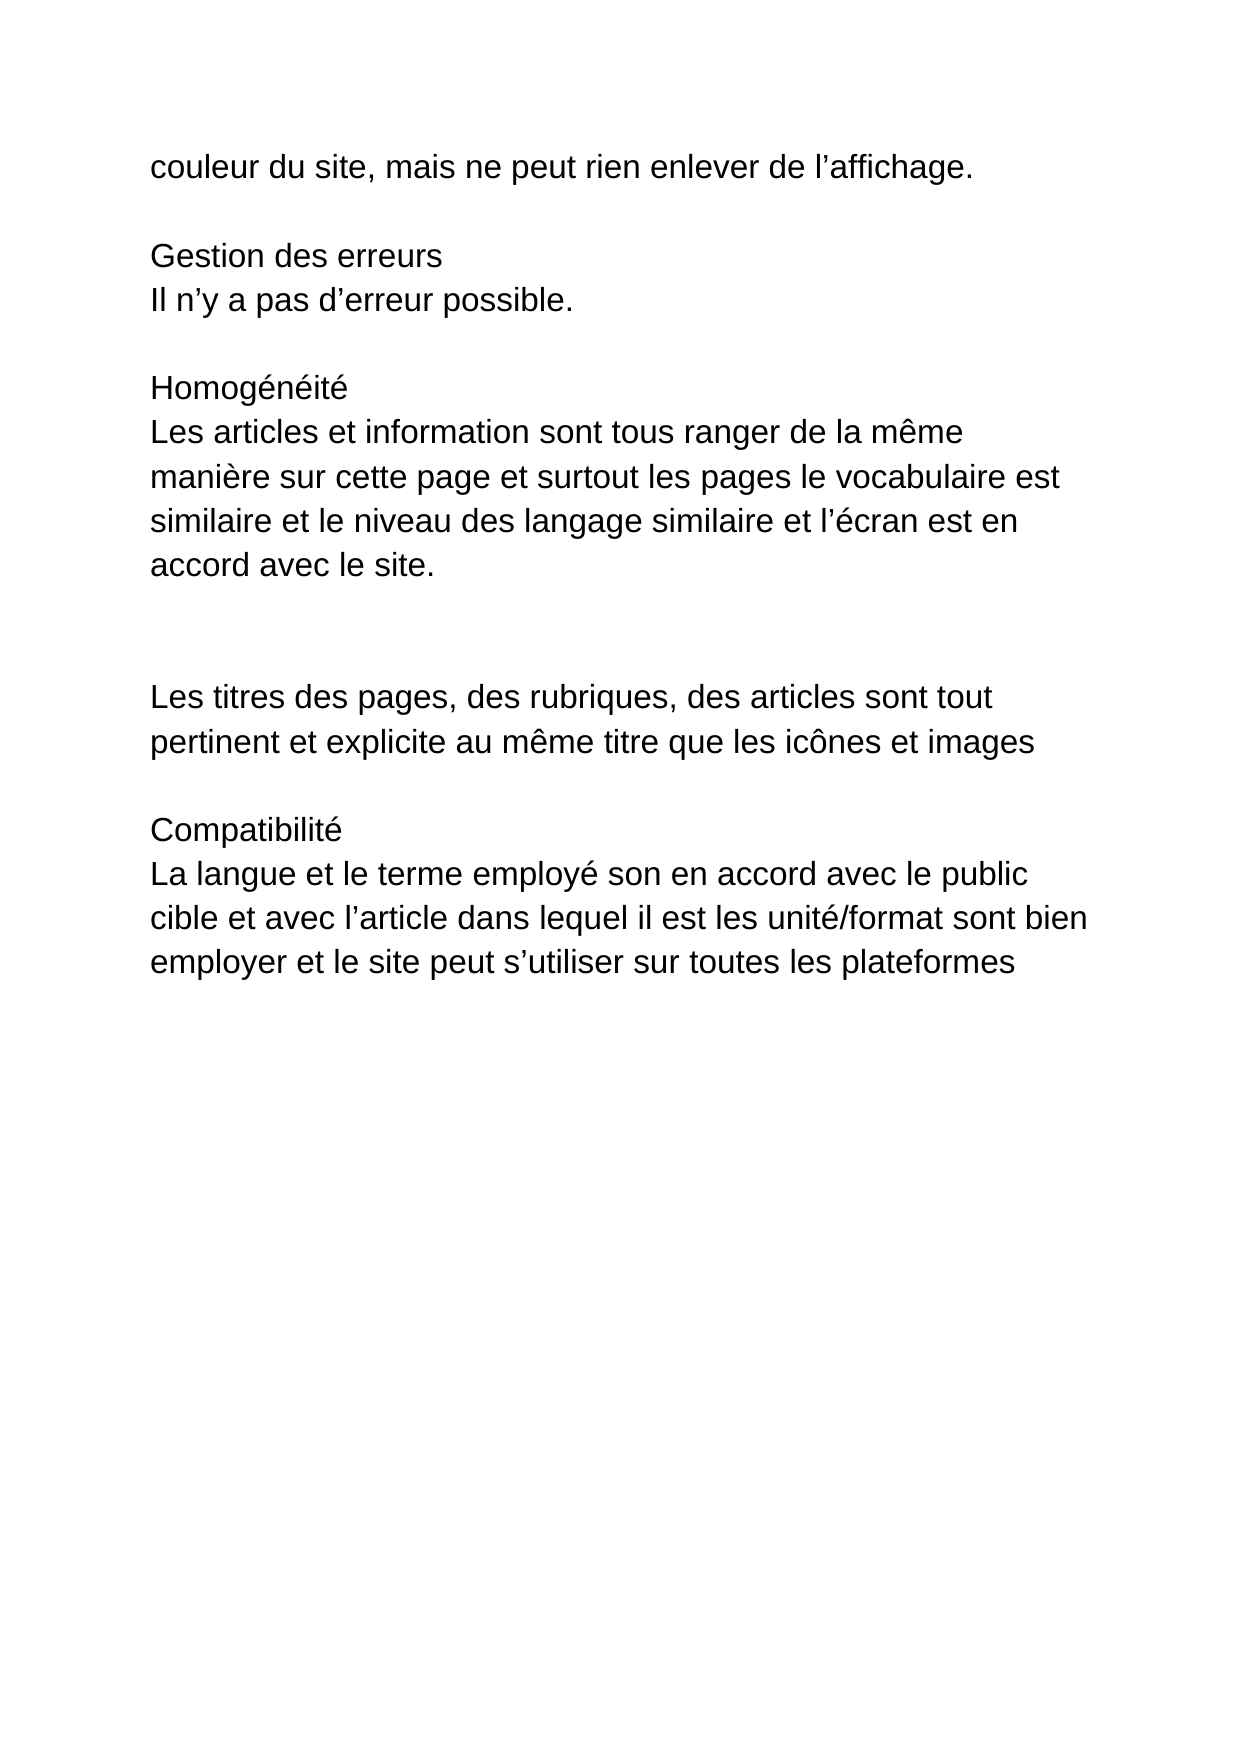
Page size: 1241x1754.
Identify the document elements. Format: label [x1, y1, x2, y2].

text [150, 148, 1090, 981]
